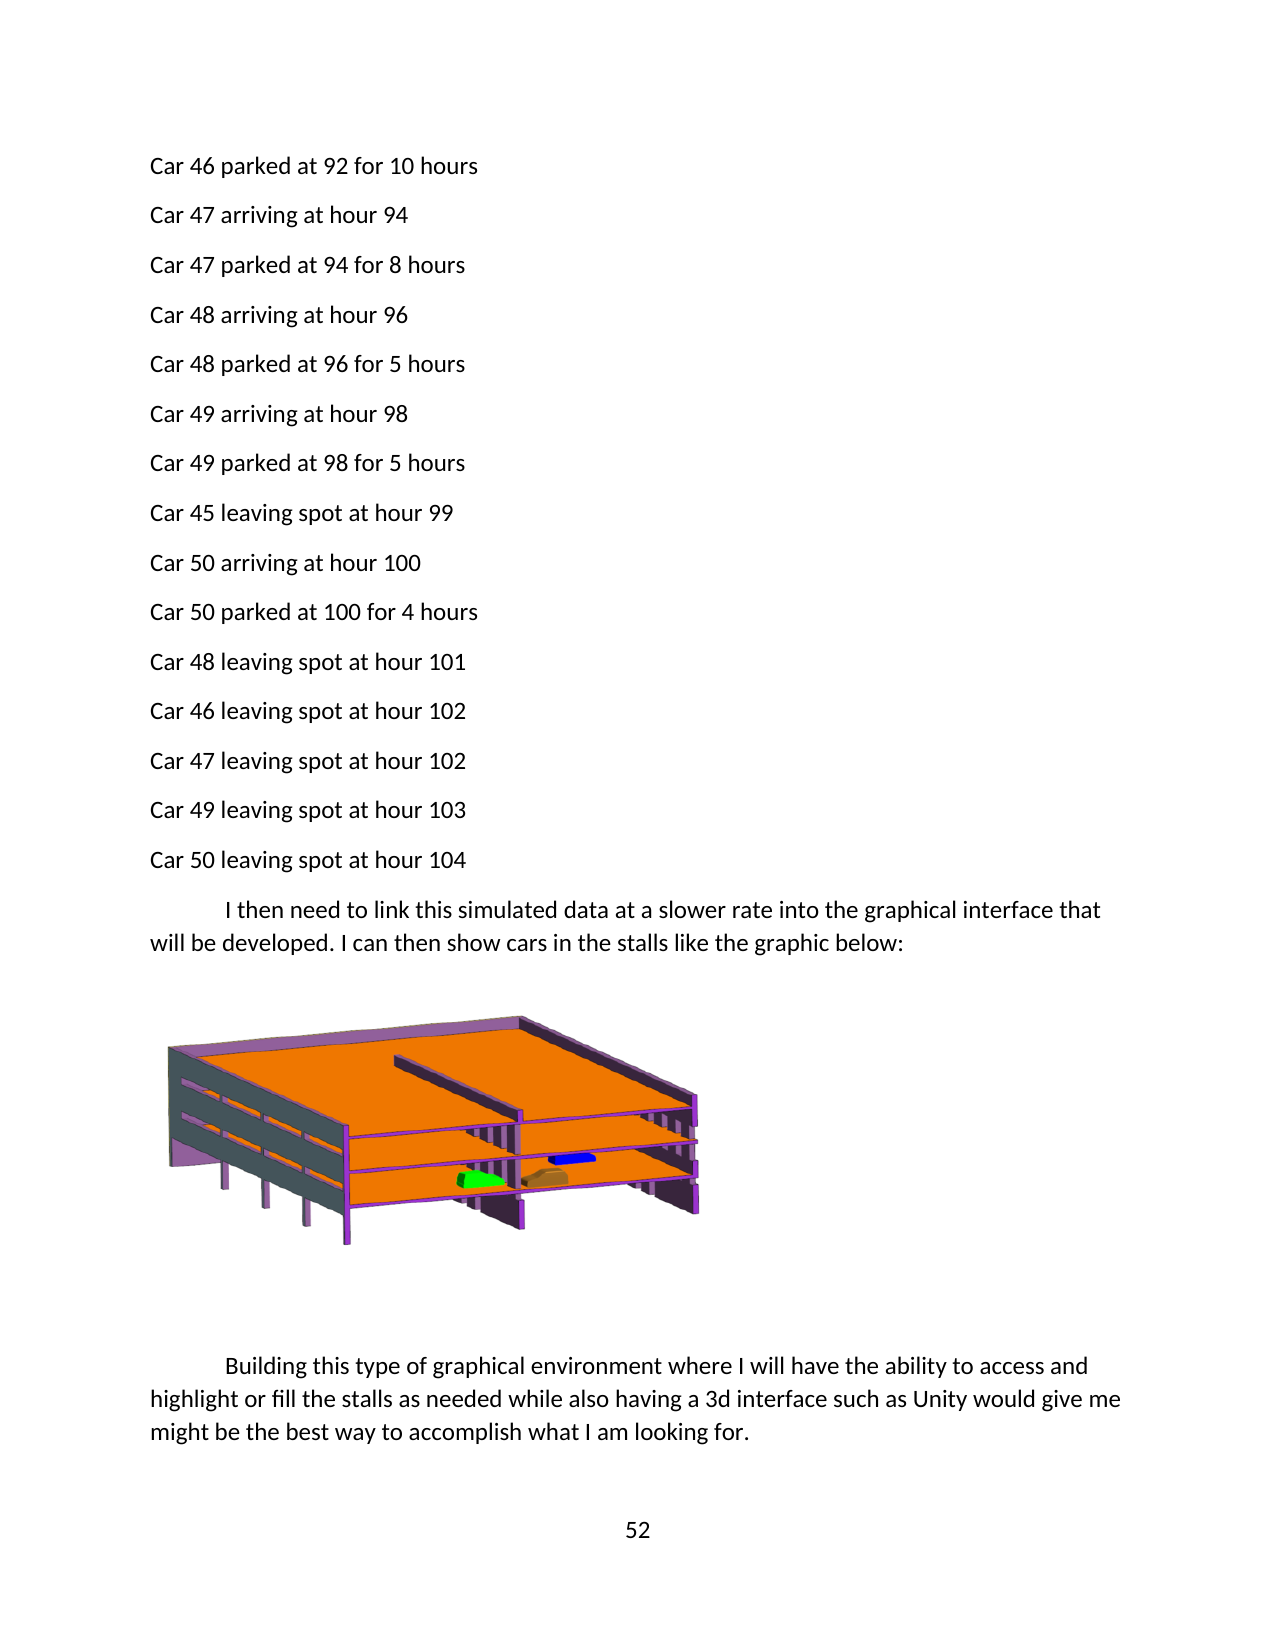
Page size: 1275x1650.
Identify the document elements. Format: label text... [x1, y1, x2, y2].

text Car 47 parked at 94 for 8 hours [150, 249, 1125, 280]
text Car 47 arriving at hour 94 [150, 199, 1125, 230]
text Car 48 parked at 96 for 5 hours [150, 348, 1125, 379]
text Car 49 arriving at hour 98 [150, 398, 1125, 428]
text Car 50 parked at 100 for 4 hours [150, 596, 1125, 627]
text Car 45 leaving spot at hour 99 [150, 497, 1125, 528]
text I then need to link this simulated data at a slower rate into the graphical interface that will be developed. I can then show cars in the stalls like the graphic below: [150, 894, 1125, 957]
picture [150, 976, 735, 1282]
text Car 49 parked at 98 for 5 hours [150, 447, 1125, 478]
text Car 50 leaving spot at hour 104 [150, 844, 1125, 875]
text Building this type of graphical environment where I will have the ability to access and highlight or fill the stalls as needed while also having a 3d interface such as Unity would give me might be the best way to accomplish what I am looking for. [150, 1350, 1125, 1446]
text Car 48 leaving spot at hour 101 [150, 646, 1125, 676]
text Car 46 leaving spot at hour 102 [150, 695, 1125, 726]
text Car 50 arriving at hour 100 [150, 547, 1125, 577]
text Car 47 leaving spot at hour 102 [150, 745, 1125, 776]
text Car 48 arriving at hour 96 [150, 299, 1125, 329]
text Car 49 leaving spot at hour 103 [150, 794, 1125, 825]
text Car 46 parked at 92 for 10 hours [150, 150, 1125, 181]
